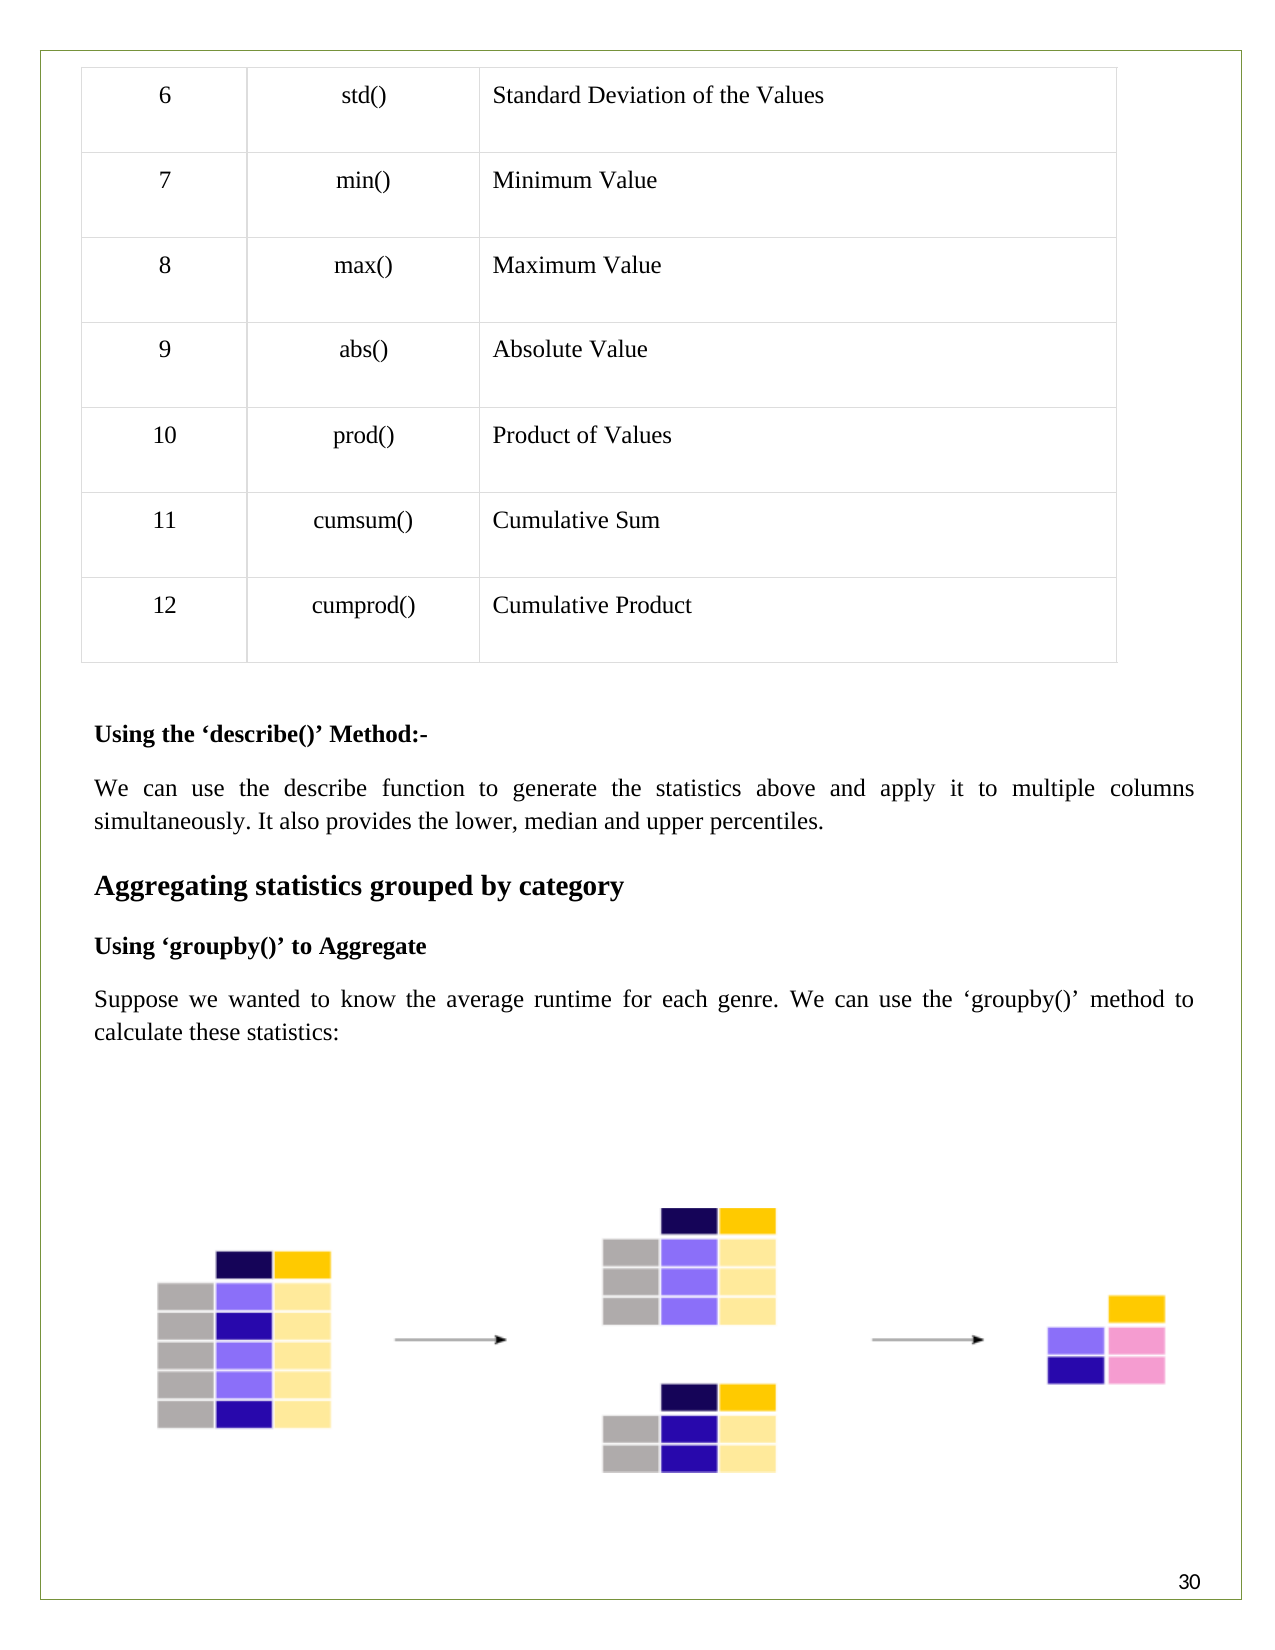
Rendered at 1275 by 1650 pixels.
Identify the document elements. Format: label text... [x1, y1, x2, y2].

table_cell Product of Values [480, 408, 1116, 492]
table_cell Cumulative Sum [480, 493, 1116, 577]
text Suppose we wanted to know the average runtime for each genre. We can use the ‘groupby()’ method to calculate these statistics: [94, 984, 1241, 1046]
table_cell 8 [82, 238, 246, 321]
table_cell cumsum() [248, 493, 479, 577]
table_cell abs() [248, 323, 479, 406]
table_cell 9 [82, 323, 246, 406]
table_cell Maximum Value [480, 238, 1116, 321]
table_cell max() [248, 238, 479, 321]
picture [156, 1208, 1167, 1473]
table_cell prod() [248, 408, 479, 492]
table_cell Absolute Value [480, 323, 1116, 406]
table_header 6 [82, 68, 246, 152]
table_cell cumprod() [248, 578, 479, 662]
table_header std() [248, 68, 479, 152]
table_cell 7 [82, 153, 246, 236]
table_cell min() [248, 153, 479, 236]
table_cell 11 [82, 493, 246, 577]
text Using the ‘describe()’ Method:- [94, 719, 1241, 748]
table_cell 10 [82, 408, 246, 492]
subtitle Aggregating statistics grouped by category [94, 868, 1241, 902]
text We can use the describe function to generate the statistics above and apply it to multiple columns simultaneously. It also provides the lower, median and upper percentiles. [94, 773, 1241, 835]
table_header Standard Deviation of the Values [480, 68, 1116, 152]
table_cell Cumulative Product [480, 578, 1116, 662]
subtitle Using ‘groupby()’ to Aggregate [94, 931, 1241, 960]
table_cell 12 [82, 578, 246, 662]
table_cell Minimum Value [480, 153, 1116, 236]
